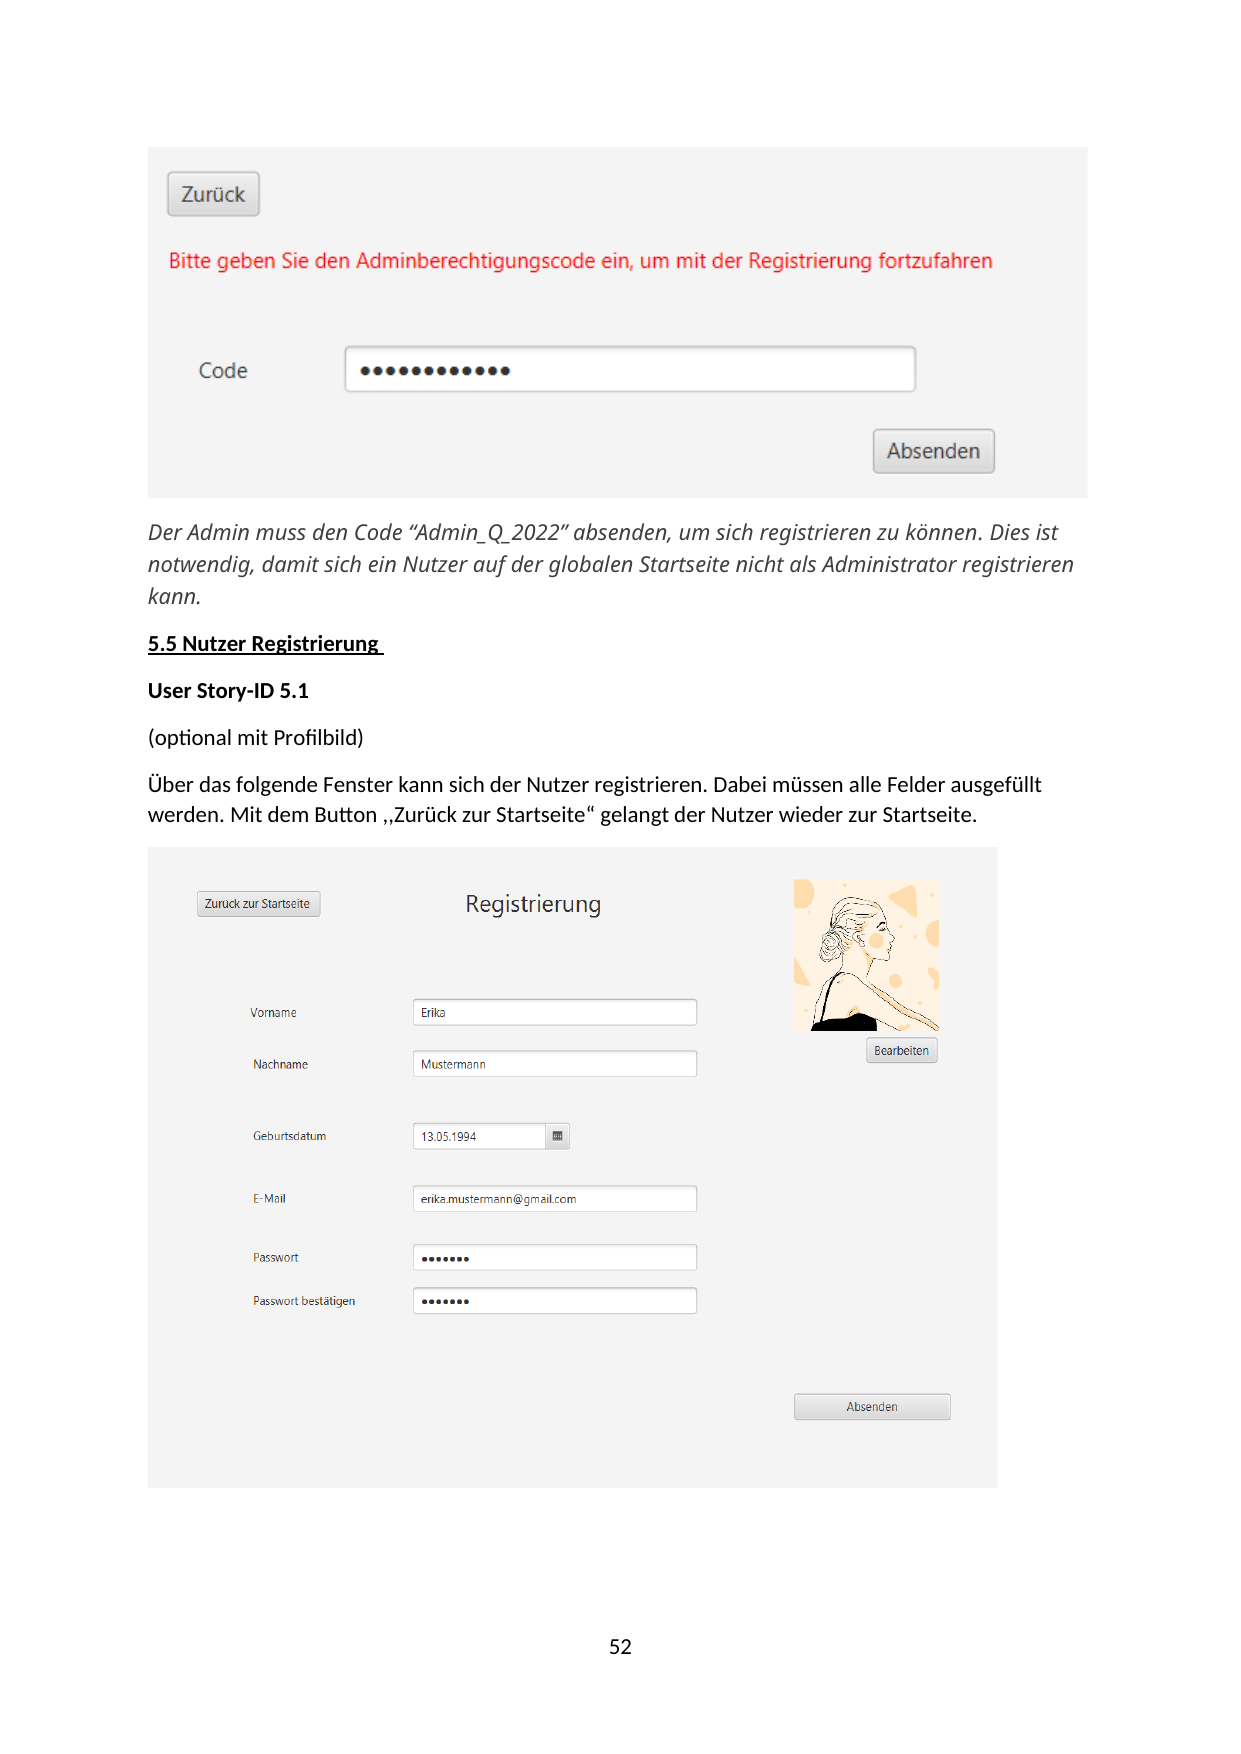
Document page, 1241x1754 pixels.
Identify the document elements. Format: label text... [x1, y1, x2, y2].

picture [147, 147, 1088, 498]
text (optional mit Profilbild) [148, 723, 1093, 751]
text Über das folgende Fenster kann sich der Nutzer registrieren. Dabei müssen alle Felder ausgefüllt werden. Mit dem Button ,,Zurück zur Startseite“ gelangt der Nutzer wieder zur Startseite. [148, 770, 1093, 828]
picture [147, 847, 998, 1488]
text Der Admin muss den Code “Admin_Q_2022” absenden, um sich registrieren zu können. Dies ist notwendig, damit sich ein Nutzer auf der globalen Startseite nicht als Administrator registrieren kann. [148, 516, 1093, 610]
text 5.5 Nutzer Registrierung [148, 629, 1093, 657]
text User Story-ID 5.1 [148, 676, 1093, 704]
